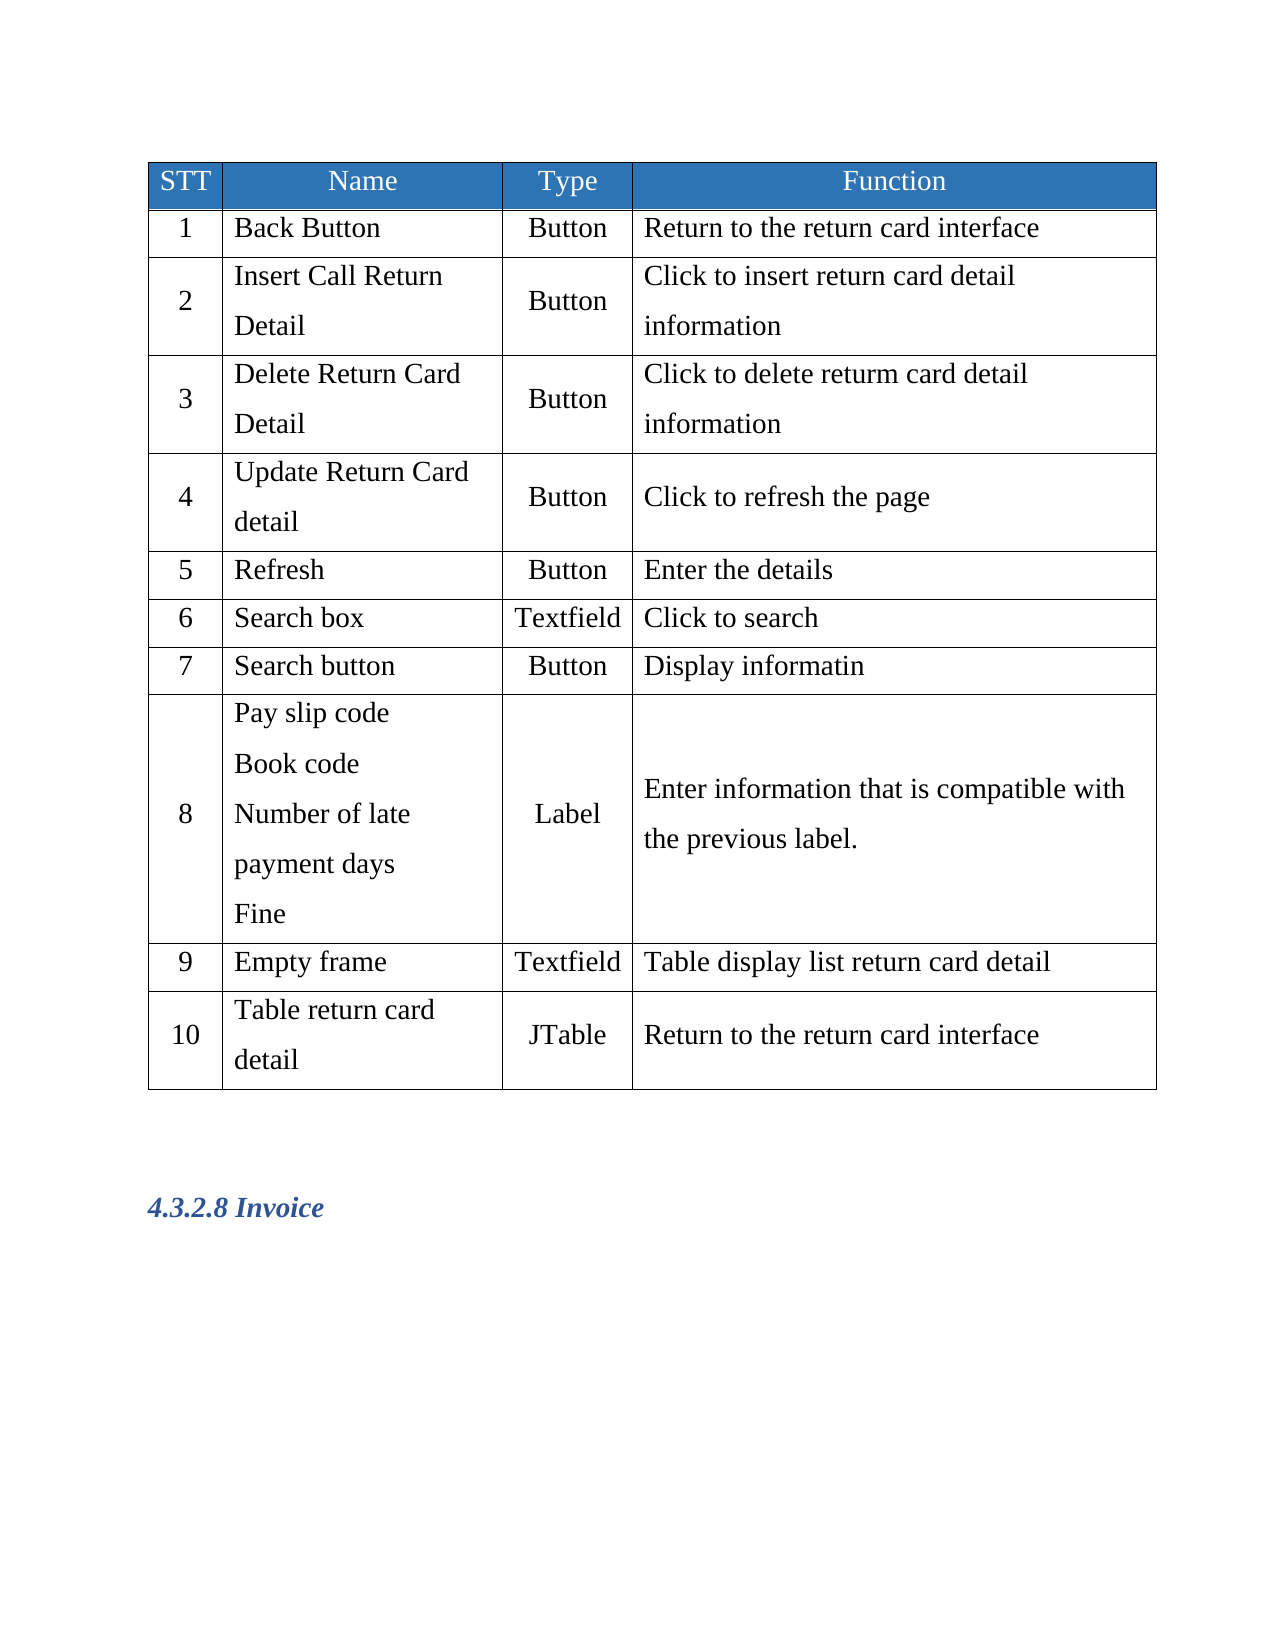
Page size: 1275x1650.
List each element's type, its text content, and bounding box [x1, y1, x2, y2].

table_cell Table return card detail [223, 992, 502, 1089]
table_cell Table display list return card detail [633, 944, 1156, 991]
table_cell Return to the return card interface [633, 992, 1156, 1089]
table_cell Enter information that is compatible with the previous label. [633, 695, 1156, 943]
table_cell Return to the return card interface [633, 211, 1156, 257]
table_cell Click to refresh the page [633, 454, 1156, 551]
table_cell 5 [149, 552, 222, 599]
table_cell Button [503, 454, 632, 551]
table_header Type [503, 163, 632, 209]
table_cell JTable [503, 992, 632, 1089]
table_cell Enter the details [633, 552, 1156, 599]
table_cell 7 [149, 648, 222, 694]
table_cell Empty frame [223, 944, 502, 991]
table_cell Click to delete returm card detail information [633, 356, 1156, 453]
table_cell Refresh [223, 552, 502, 599]
table_cell 1 [149, 211, 222, 257]
subtitle 4.3.2.8 Invoice [148, 1190, 1157, 1223]
table_cell 10 [149, 992, 222, 1089]
table_cell Display informatin [633, 648, 1156, 694]
table_cell Search box [223, 600, 502, 647]
table_cell Click to insert return card detail information [633, 258, 1156, 355]
table_cell 2 [149, 258, 222, 355]
table_cell 4 [149, 454, 222, 551]
table_cell Pay slip code Book code Number of late payment days Fine [223, 695, 502, 943]
table_cell Insert Call Return Detail [223, 258, 502, 355]
table_header STT [149, 163, 222, 209]
table_cell Back Button [223, 211, 502, 257]
table_cell Delete Return Card Detail [223, 356, 502, 453]
table_cell Button [503, 258, 632, 355]
table_header Name [223, 163, 502, 209]
table_cell Button [503, 648, 632, 694]
table_cell 3 [149, 356, 222, 453]
table_cell Button [503, 552, 632, 599]
table_cell Button [503, 356, 632, 453]
table_header Function [633, 163, 1156, 209]
table_cell 6 [149, 600, 222, 647]
table_cell Label [503, 695, 632, 943]
table_cell Textfield [503, 944, 632, 991]
table_cell 9 [149, 944, 222, 991]
table_cell Textfield [503, 600, 632, 647]
table_cell Button [503, 211, 632, 257]
table_cell Update Return Card detail [223, 454, 502, 551]
table_cell 8 [149, 695, 222, 943]
table_cell Search button [223, 648, 502, 694]
table_cell Click to search [633, 600, 1156, 647]
